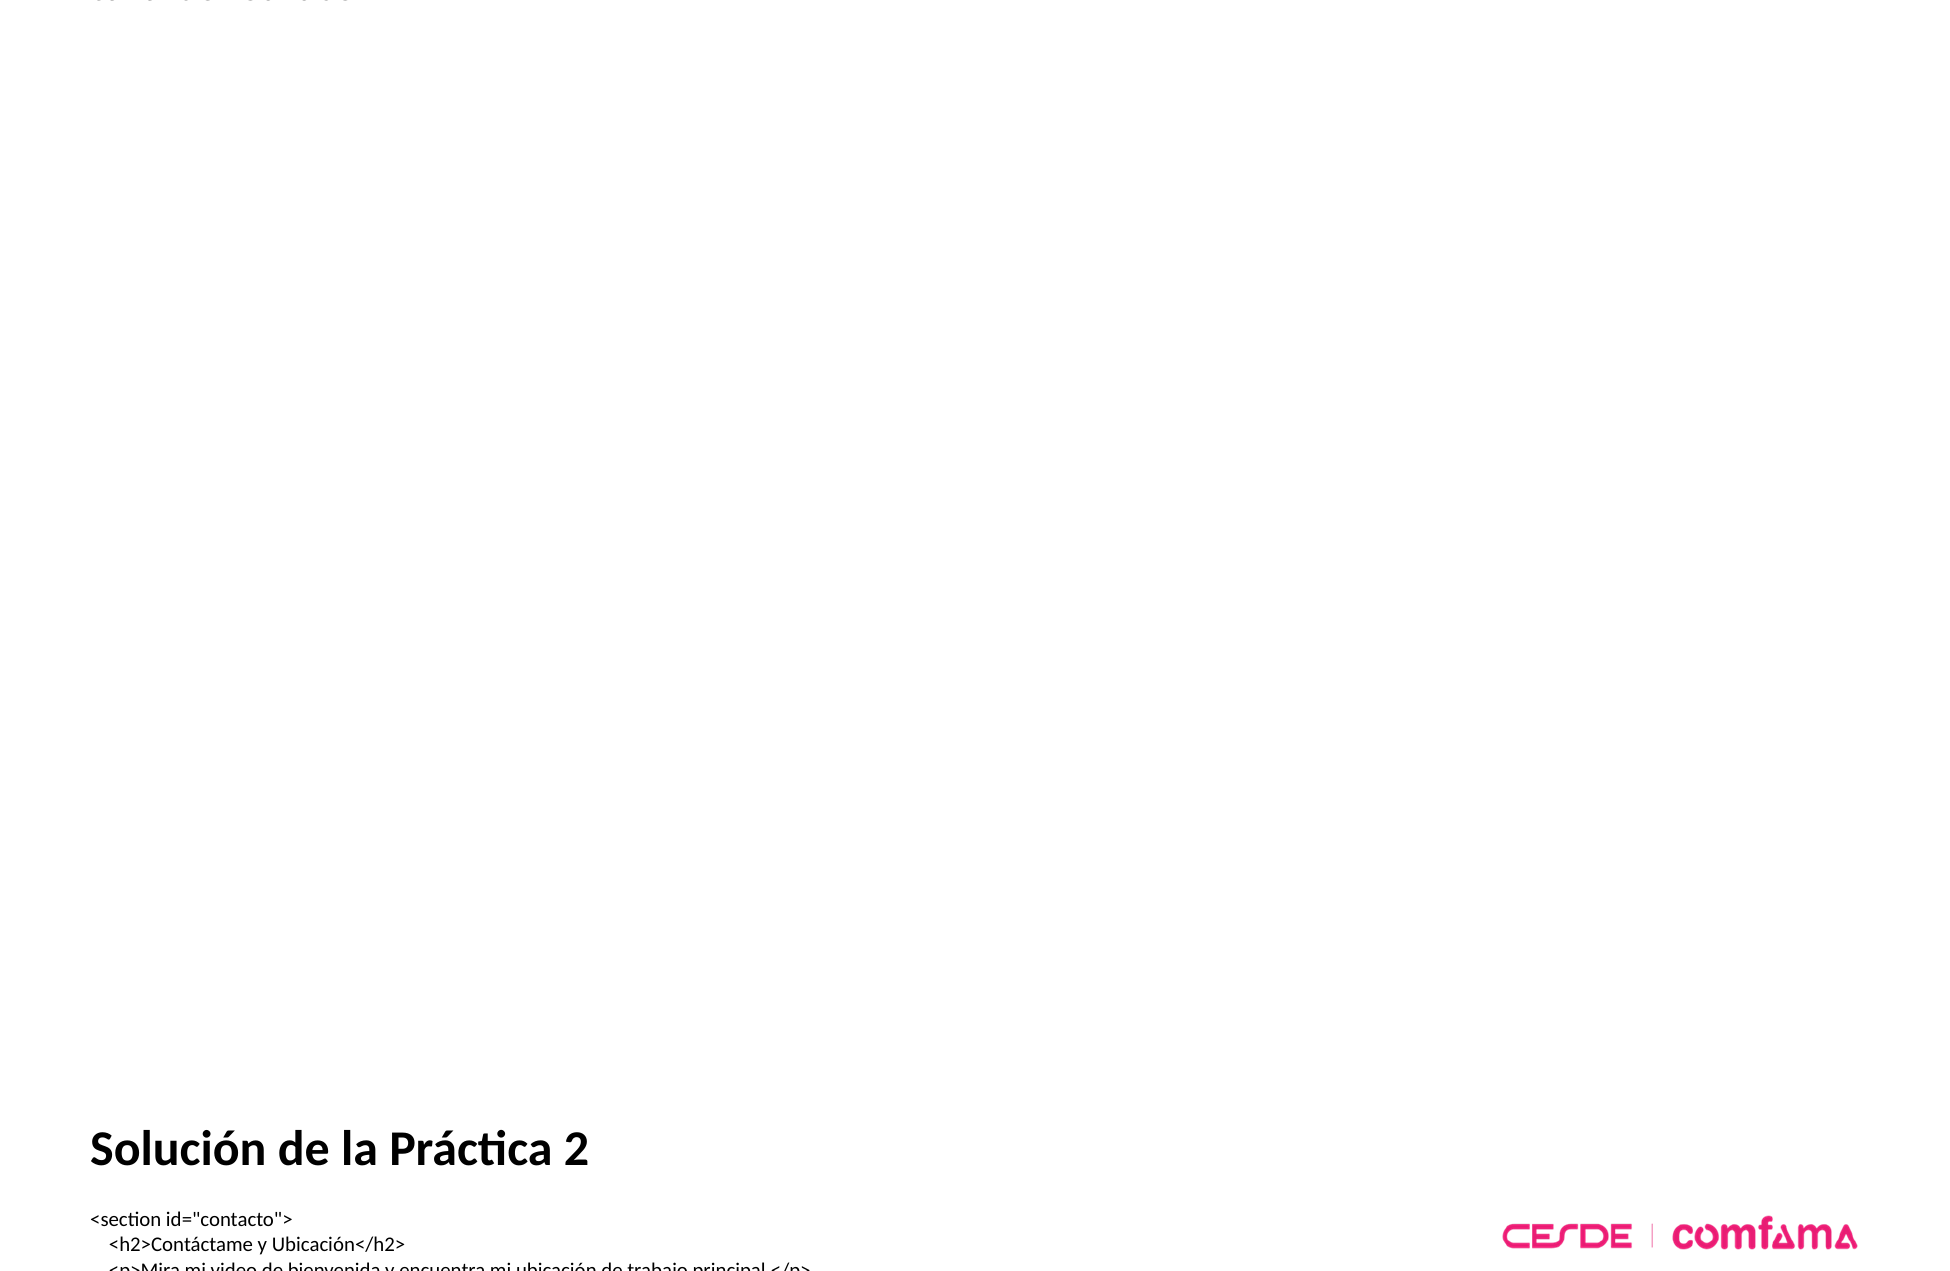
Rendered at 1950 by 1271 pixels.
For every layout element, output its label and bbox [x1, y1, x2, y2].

picture [1493, 1207, 1866, 1257]
